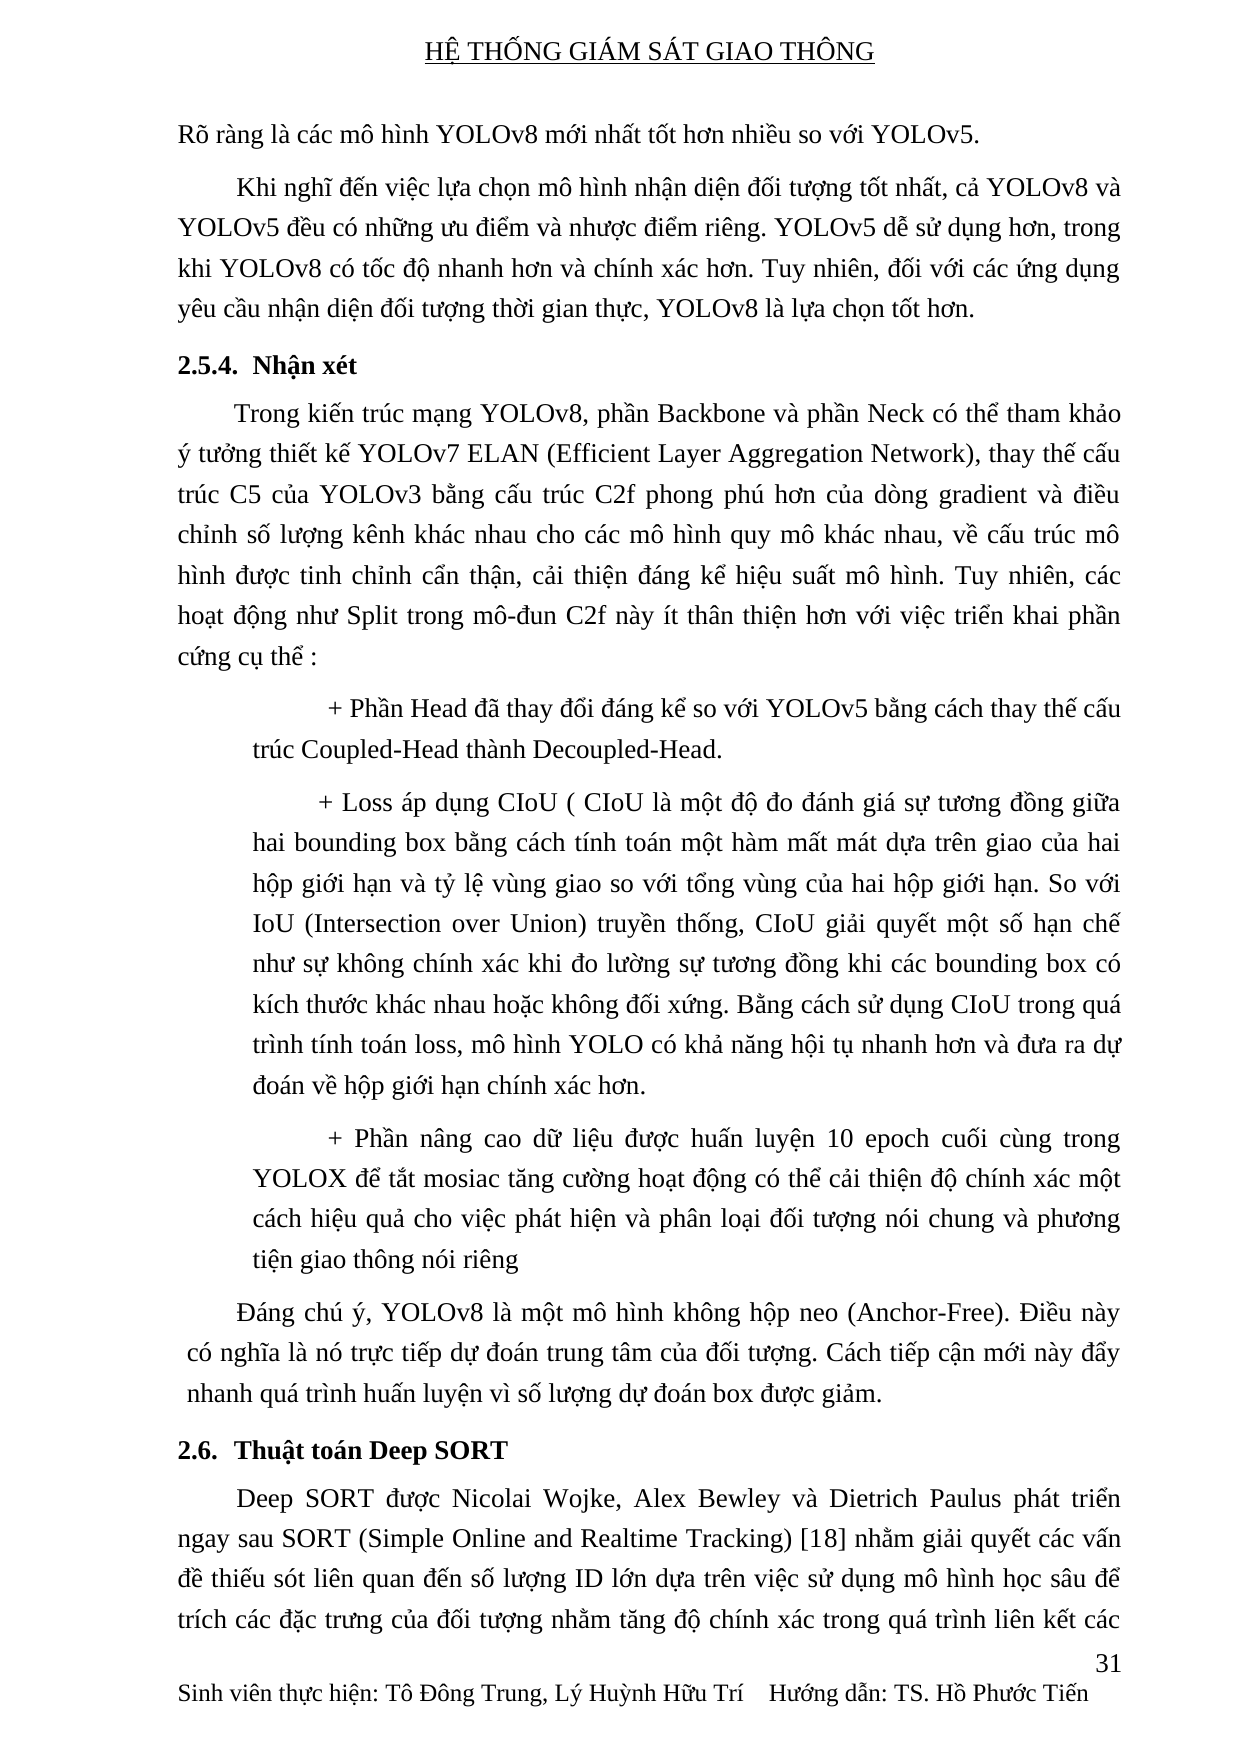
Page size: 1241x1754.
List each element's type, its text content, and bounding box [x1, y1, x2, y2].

text Đáng chú ý, YOLOv8 là một mô hình không hộp neo (Anchor-Free). Điều này có nghĩa là nó trực tiếp dự đoán trung tâm của đối tượng. Cách tiếp cận mới này đẩy nhanh quá trình huấn luyện vì số lượng dự đoán box được giảm. [187, 1296, 1122, 1408]
text Trong kiến trúc mạng YOLOv8, phần Backbone và phần Neck có thể tham khảo ý tưởng thiết kế YOLOv7 ELAN (Efficient Layer Aggregation Network), thay thế cấu trúc C5 của YOLOv3 bằng cấu trúc C2f phong phú hơn của dòng gradient và điều chỉnh số lượng kênh khác nhau cho các mô hình quy mô khác nhau, về cấu trúc mô hình được tinh chỉnh cẩn thận, cải thiện đáng kể hiệu suất mô hình. Tuy nhiên, các hoạt động như Split trong mô-đun C2f này ít thân thiện hơn với việc triển khai phần cứng cụ thể : [177, 397, 1122, 671]
text + Phần Head đã thay đổi đáng kể so với YOLOv5 bằng cách thay thế cấu trúc Coupled-Head thành Decoupled-Head. [252, 693, 1122, 764]
text + Loss áp dụng CIoU ( CIoU là một độ đo đánh giá sự tương đồng giữa hai bounding box bằng cách tính toán một hàm mất mát dựa trên giao của hai hộp giới hạn và tỷ lệ vùng giao so với tổng vùng của hai hộp giới hạn. So với IoU (Intersection over Union) truyền thống, CIoU giải quyết một số hạn chế như sự không chính xác khi đo lường sự tương đồng khi các bounding box có kích thước khác nhau hoặc không đối xứng. Bằng cách sử dụng CIoU trong quá trình tính toán loss, mô hình YOLO có khả năng hội tụ nhanh hơn và đưa ra dự đoán về hộp giới hạn chính xác hơn. [252, 786, 1122, 1100]
text Rõ ràng là các mô hình YOLOv8 mới nhất tốt hơn nhiều so với YOLOv5. [177, 118, 1122, 149]
subtitle Thuật toán Deep SORT [177, 1434, 1122, 1465]
text Khi nghĩ đến việc lựa chọn mô hình nhận diện đối tượng tốt nhất, cả YOLOv8 và YOLOv5 đều có những ưu điểm và nhược điểm riêng. YOLOv5 dễ sử dụng hơn, trong khi YOLOv8 có tốc độ nhanh hơn và chính xác hơn. Tuy nhiên, đối với các ứng dụng yêu cầu nhận diện đối tượng thời gian thực, YOLOv8 là lựa chọn tốt hơn. [177, 171, 1122, 323]
subtitle Nhận xét [177, 349, 1122, 381]
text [177, 1482, 1122, 1634]
text + Phần nâng cao dữ liệu được huấn luyện 10 epoch cuối cùng trong YOLOX để tắt mosiac tăng cường hoạt động có thể cải thiện độ chính xác một cách hiệu quả cho việc phát hiện và phân loại đối tượng nói chung và phương tiện giao thông nói riêng [252, 1122, 1122, 1274]
